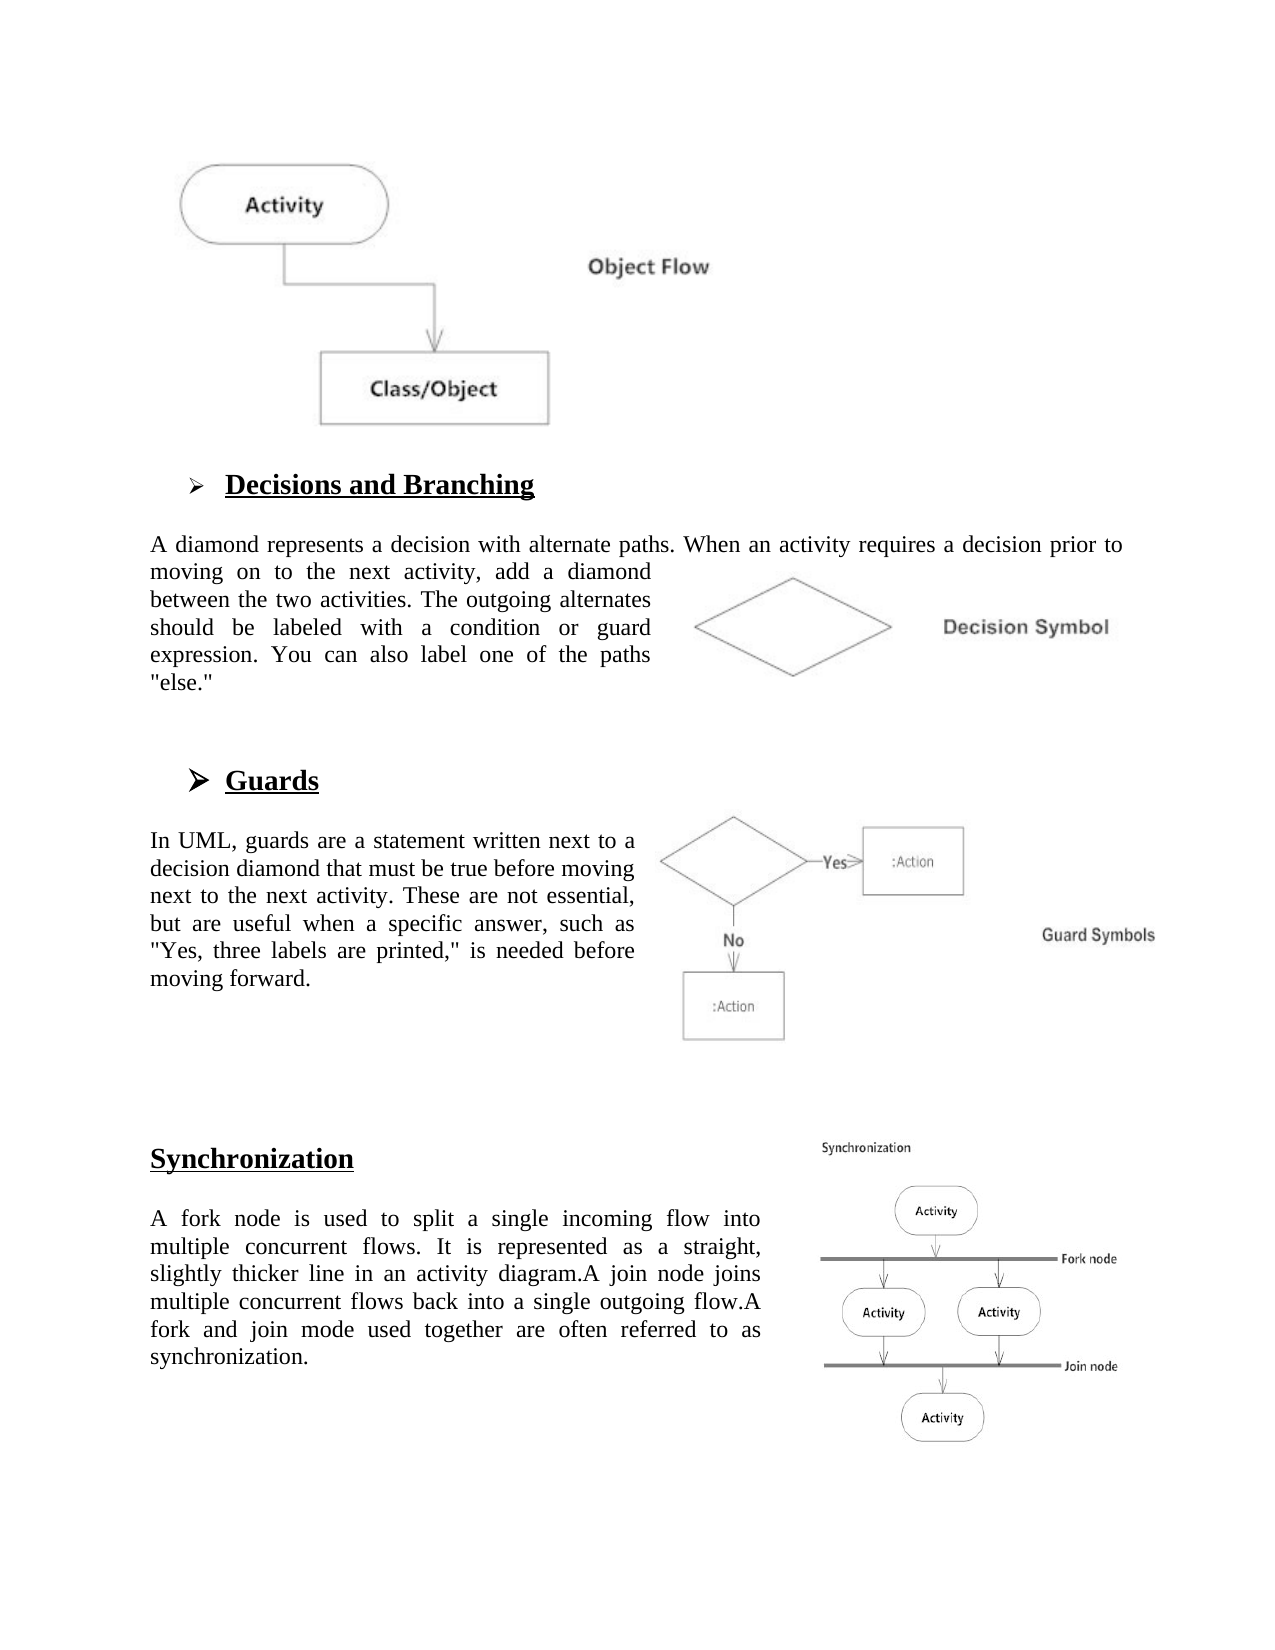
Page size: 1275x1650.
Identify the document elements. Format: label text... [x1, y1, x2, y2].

subtitle Guards [187, 763, 1125, 797]
text Synchronization [150, 1142, 781, 1175]
text A fork node is used to split a single incoming flow into multiple concurrent flows. It is represented as a straight, slightly thicker line in an activity diagram.A join node joins multiple concurrent flows back into a single outgoing flow.A fork and join mode used together are often referred to as synchronization. [150, 1204, 781, 1370]
text In UML, guards are a statement written next to a decision diamond that must be true before moving next to the next activity. These are not essential, but are useful when a specific answer, such as "Yes, three labels are printed," is needed before moving forward. [150, 826, 654, 992]
picture [150, 150, 854, 447]
subtitle Decisions and Branching [187, 467, 1125, 501]
picture [781, 1131, 1154, 1457]
picture [670, 571, 1153, 684]
picture [654, 809, 1186, 1053]
